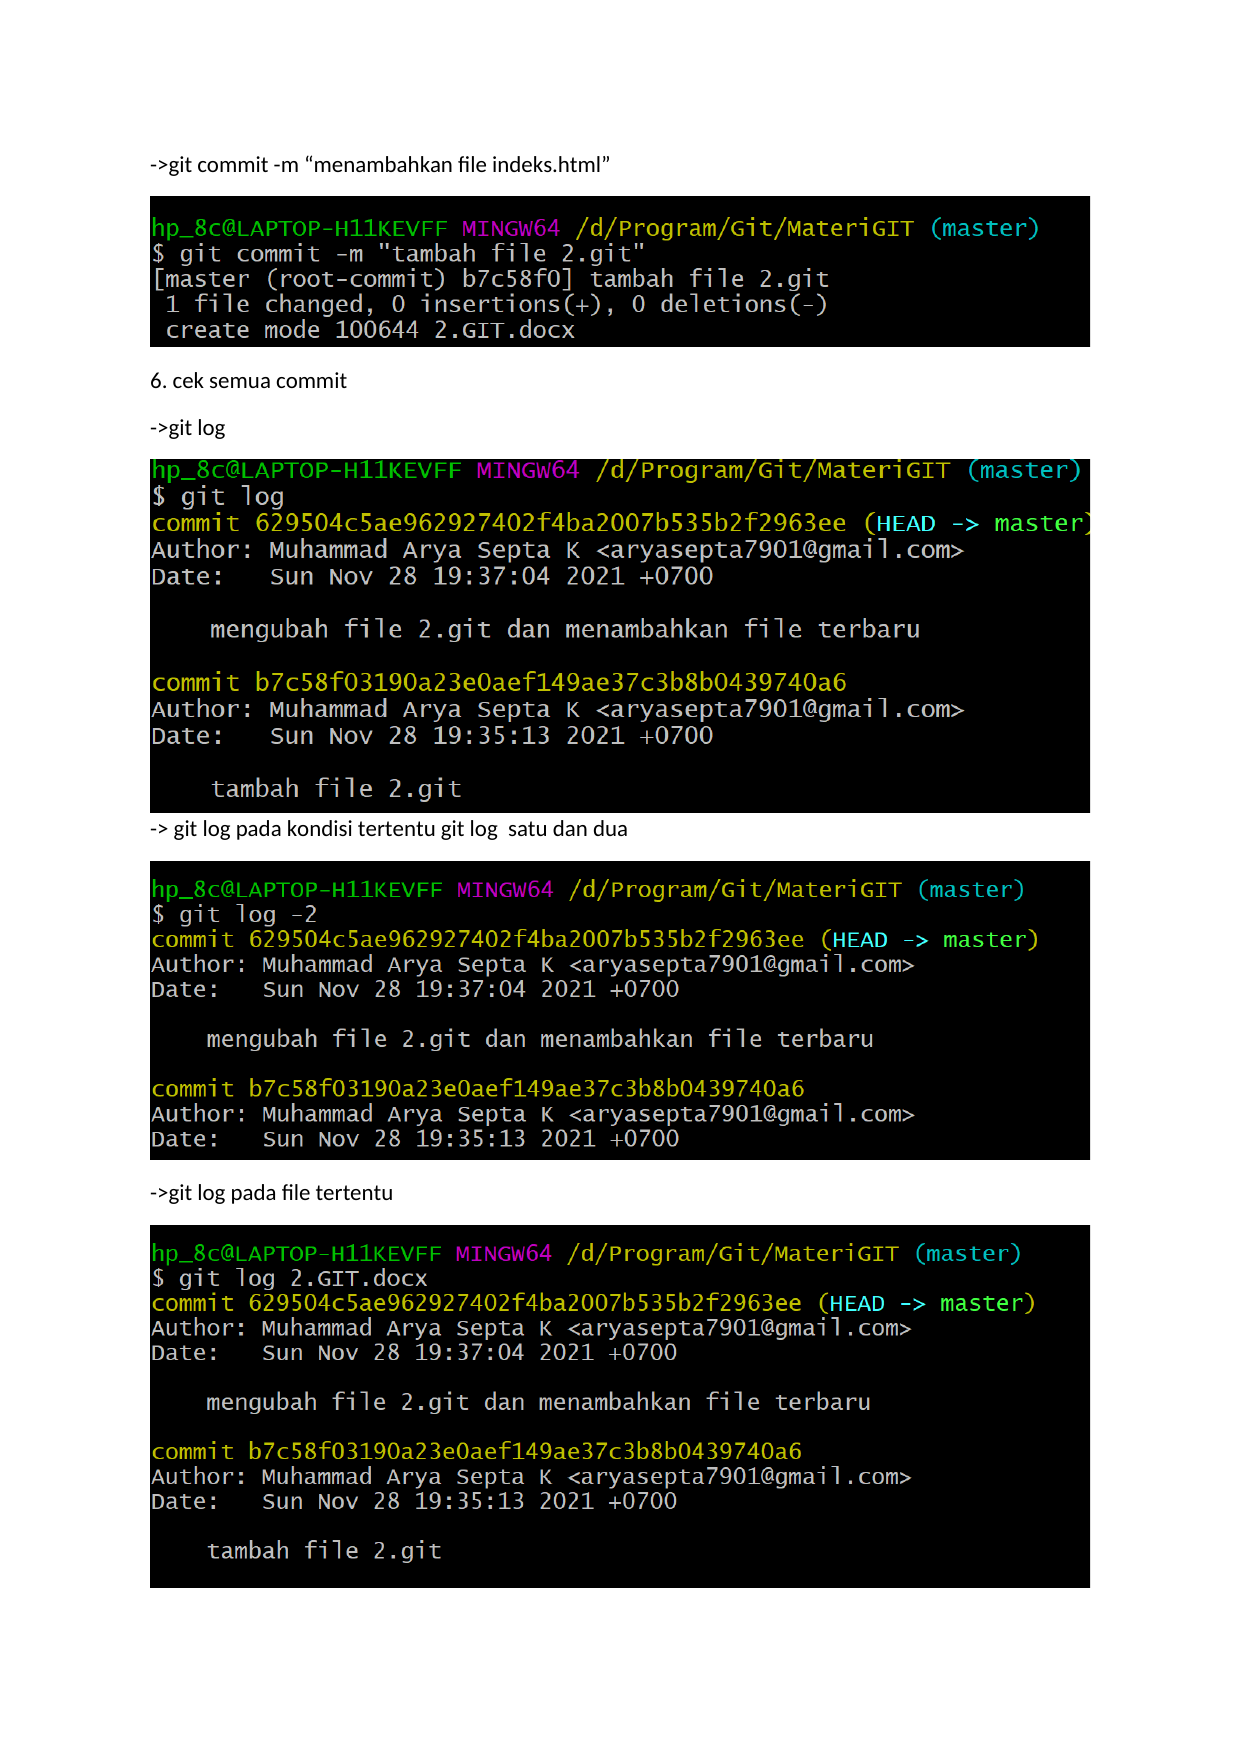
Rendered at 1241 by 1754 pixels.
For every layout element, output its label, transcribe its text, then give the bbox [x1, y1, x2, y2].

picture [150, 861, 1091, 1160]
text ->git log [150, 413, 1090, 441]
text 6. cek semua commit [150, 366, 1090, 394]
text ->git commit -m “menambahkan file indeks.html” [150, 150, 1090, 178]
text ->git log pada file tertentu [150, 1178, 1090, 1206]
text -> git log pada kondisi tertentu git log satu dan dua [150, 813, 1090, 842]
picture [150, 196, 1091, 347]
picture [150, 459, 1091, 813]
picture [150, 1225, 1091, 1588]
